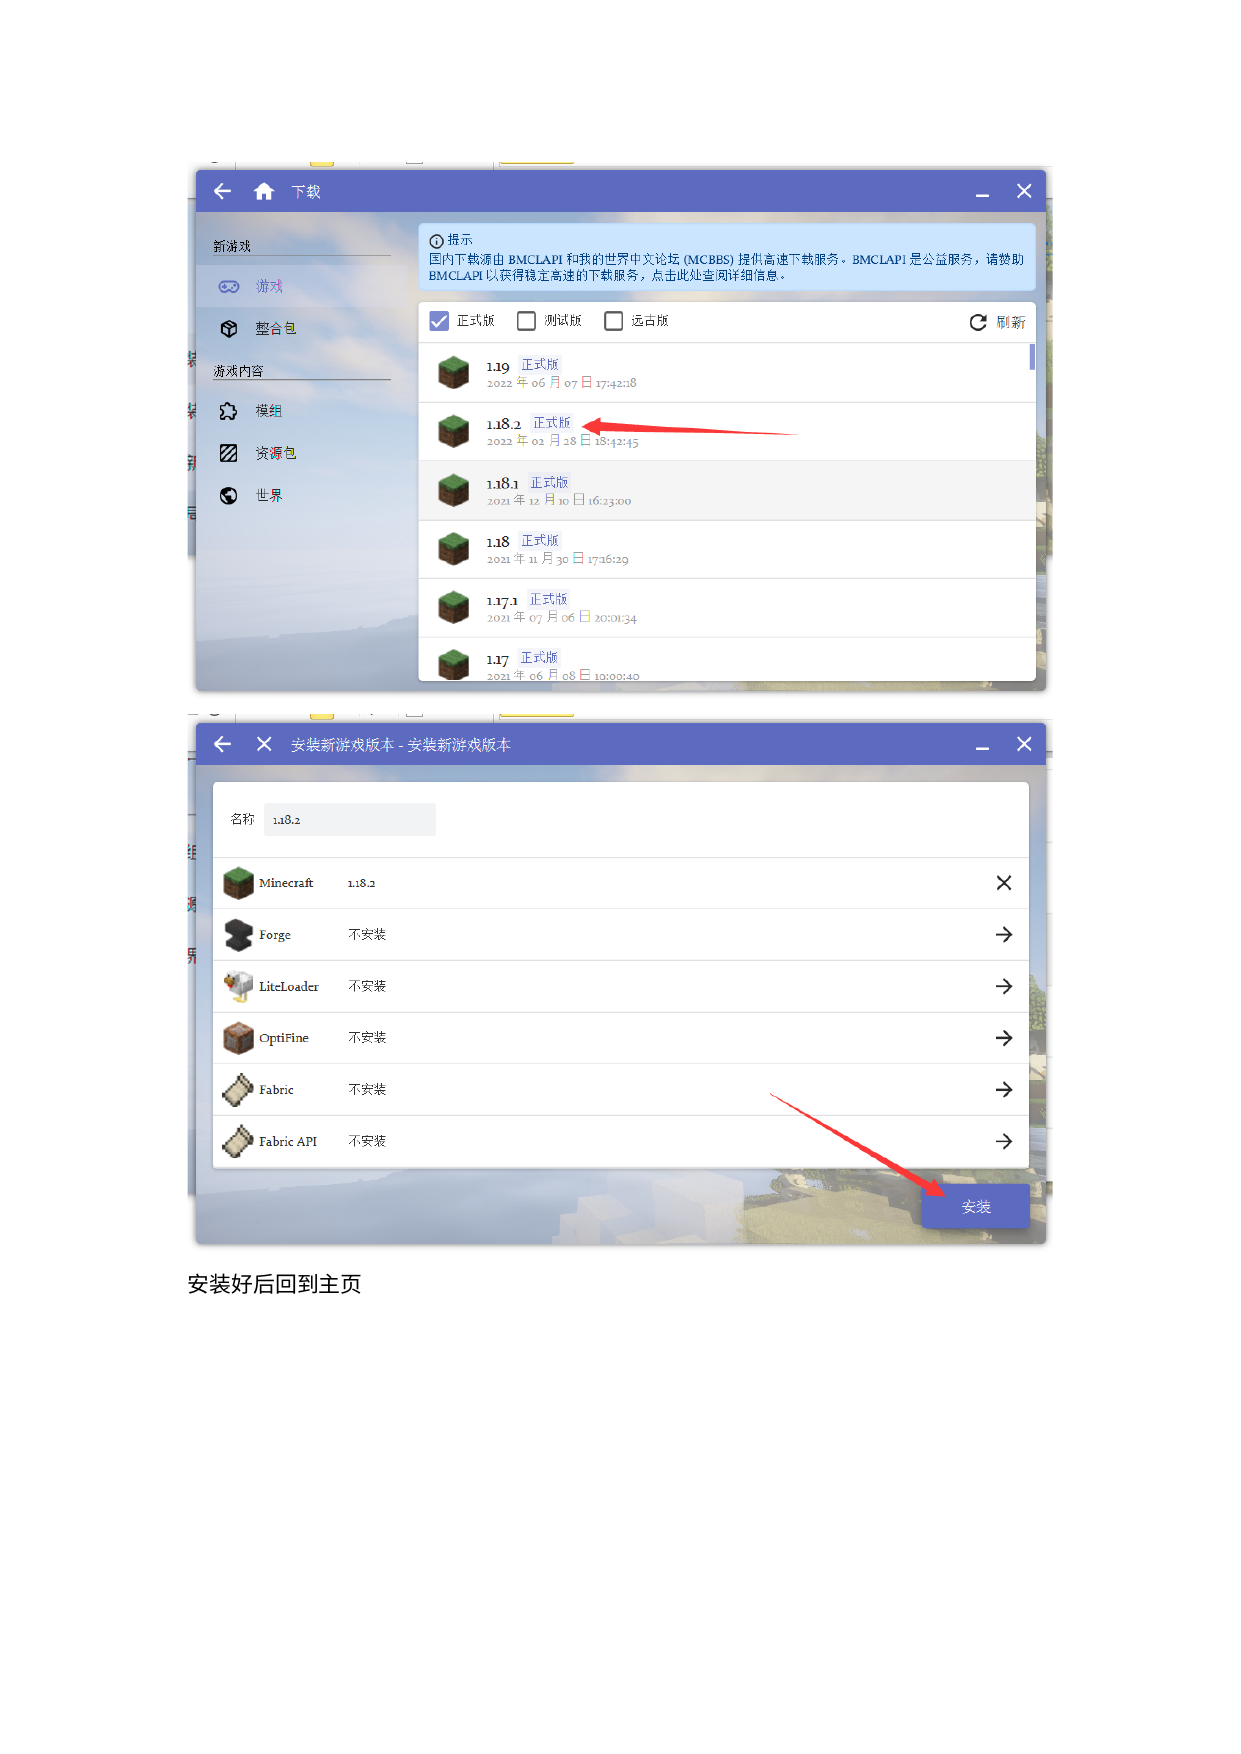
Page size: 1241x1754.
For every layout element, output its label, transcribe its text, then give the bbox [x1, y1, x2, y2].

picture [187, 714, 1053, 1252]
picture [187, 162, 1053, 699]
text 安装好后回到主页 [187, 1267, 1053, 1299]
